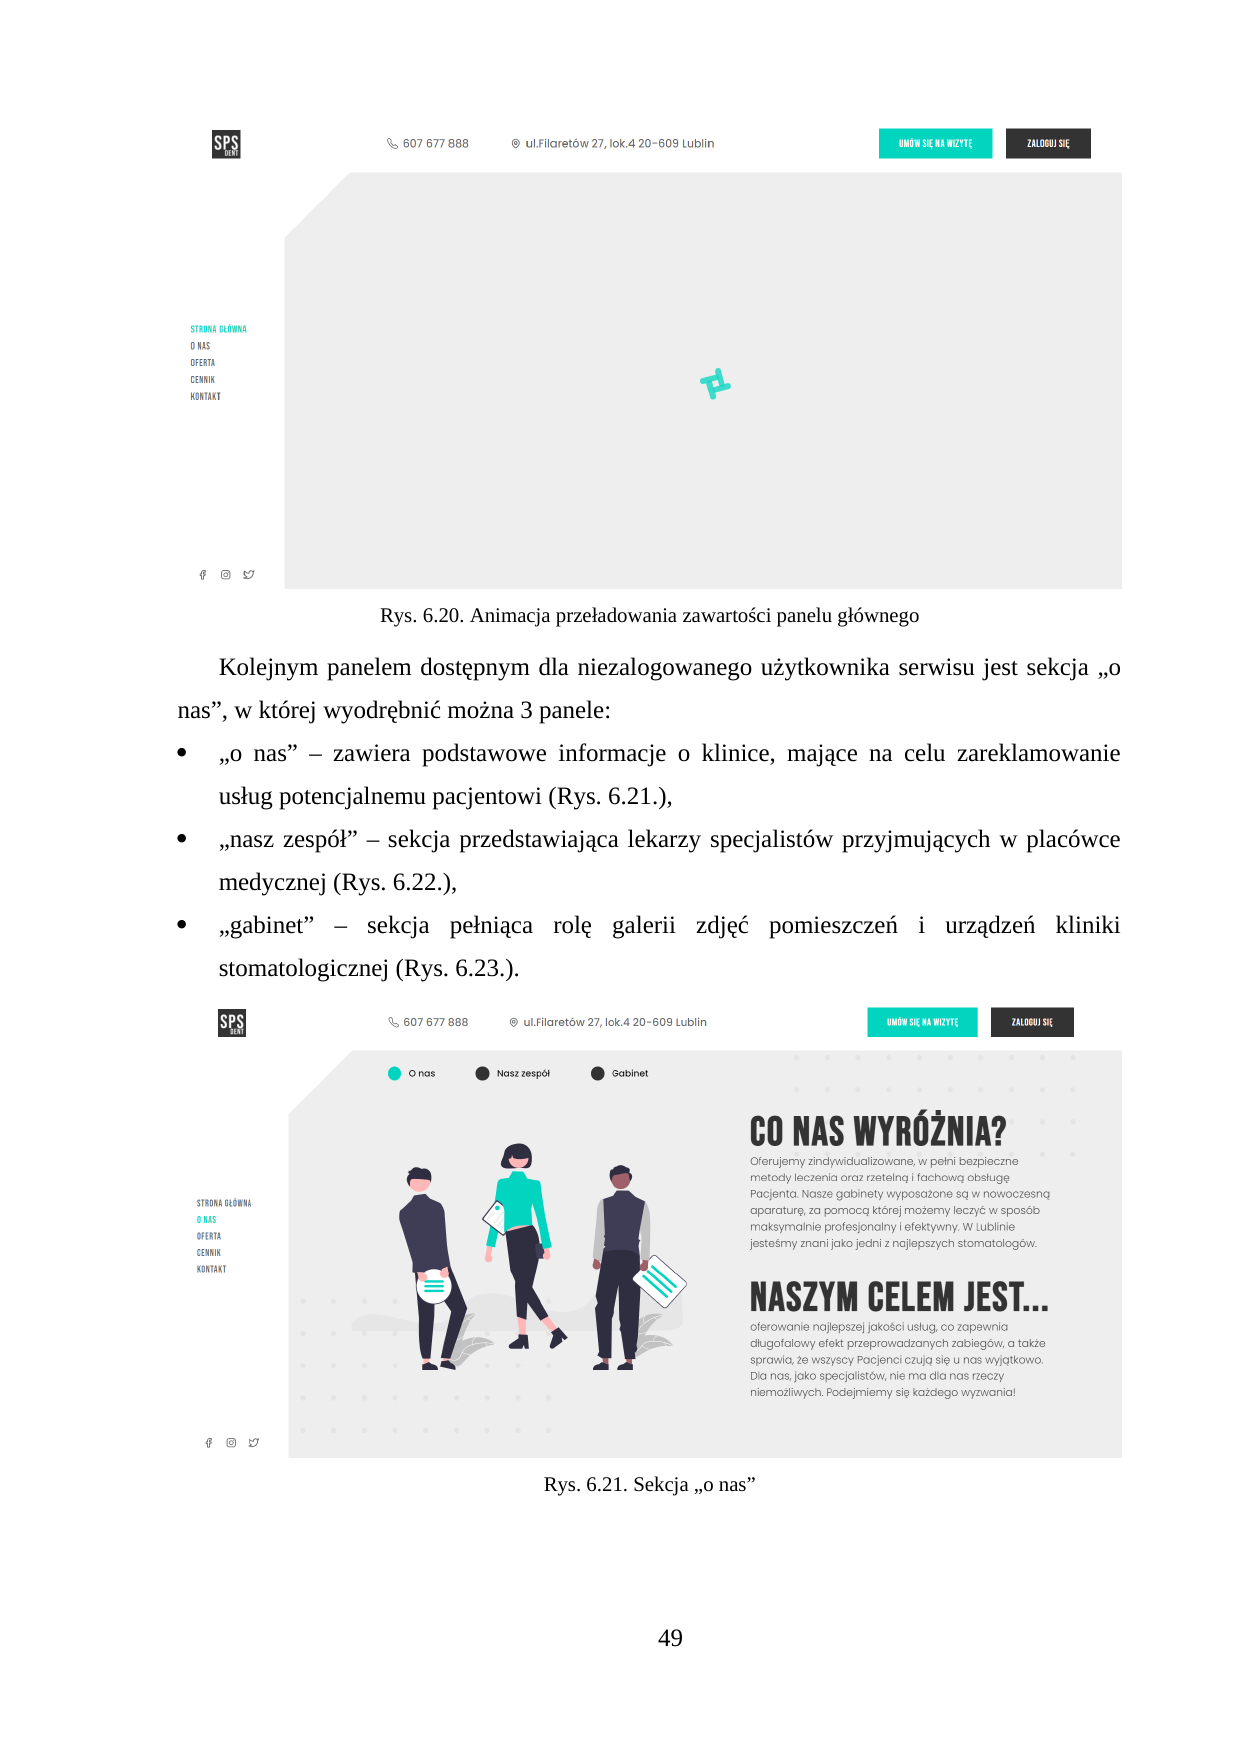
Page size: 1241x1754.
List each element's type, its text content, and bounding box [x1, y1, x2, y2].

picture [177, 118, 1123, 589]
text Rys. 6.2. Animacja przeładowania zawartości panelu głównego [177, 603, 1122, 627]
picture [177, 996, 1123, 1458]
text Kolejnym panelem dostępnym dla niezalogowanego użytkownika serwisu jest sekcja „o nas”, w której wyodrębnić można 3 panele: [177, 652, 1122, 723]
text Rys. 6.3. Sekcja „o nas” [177, 1472, 1122, 1496]
